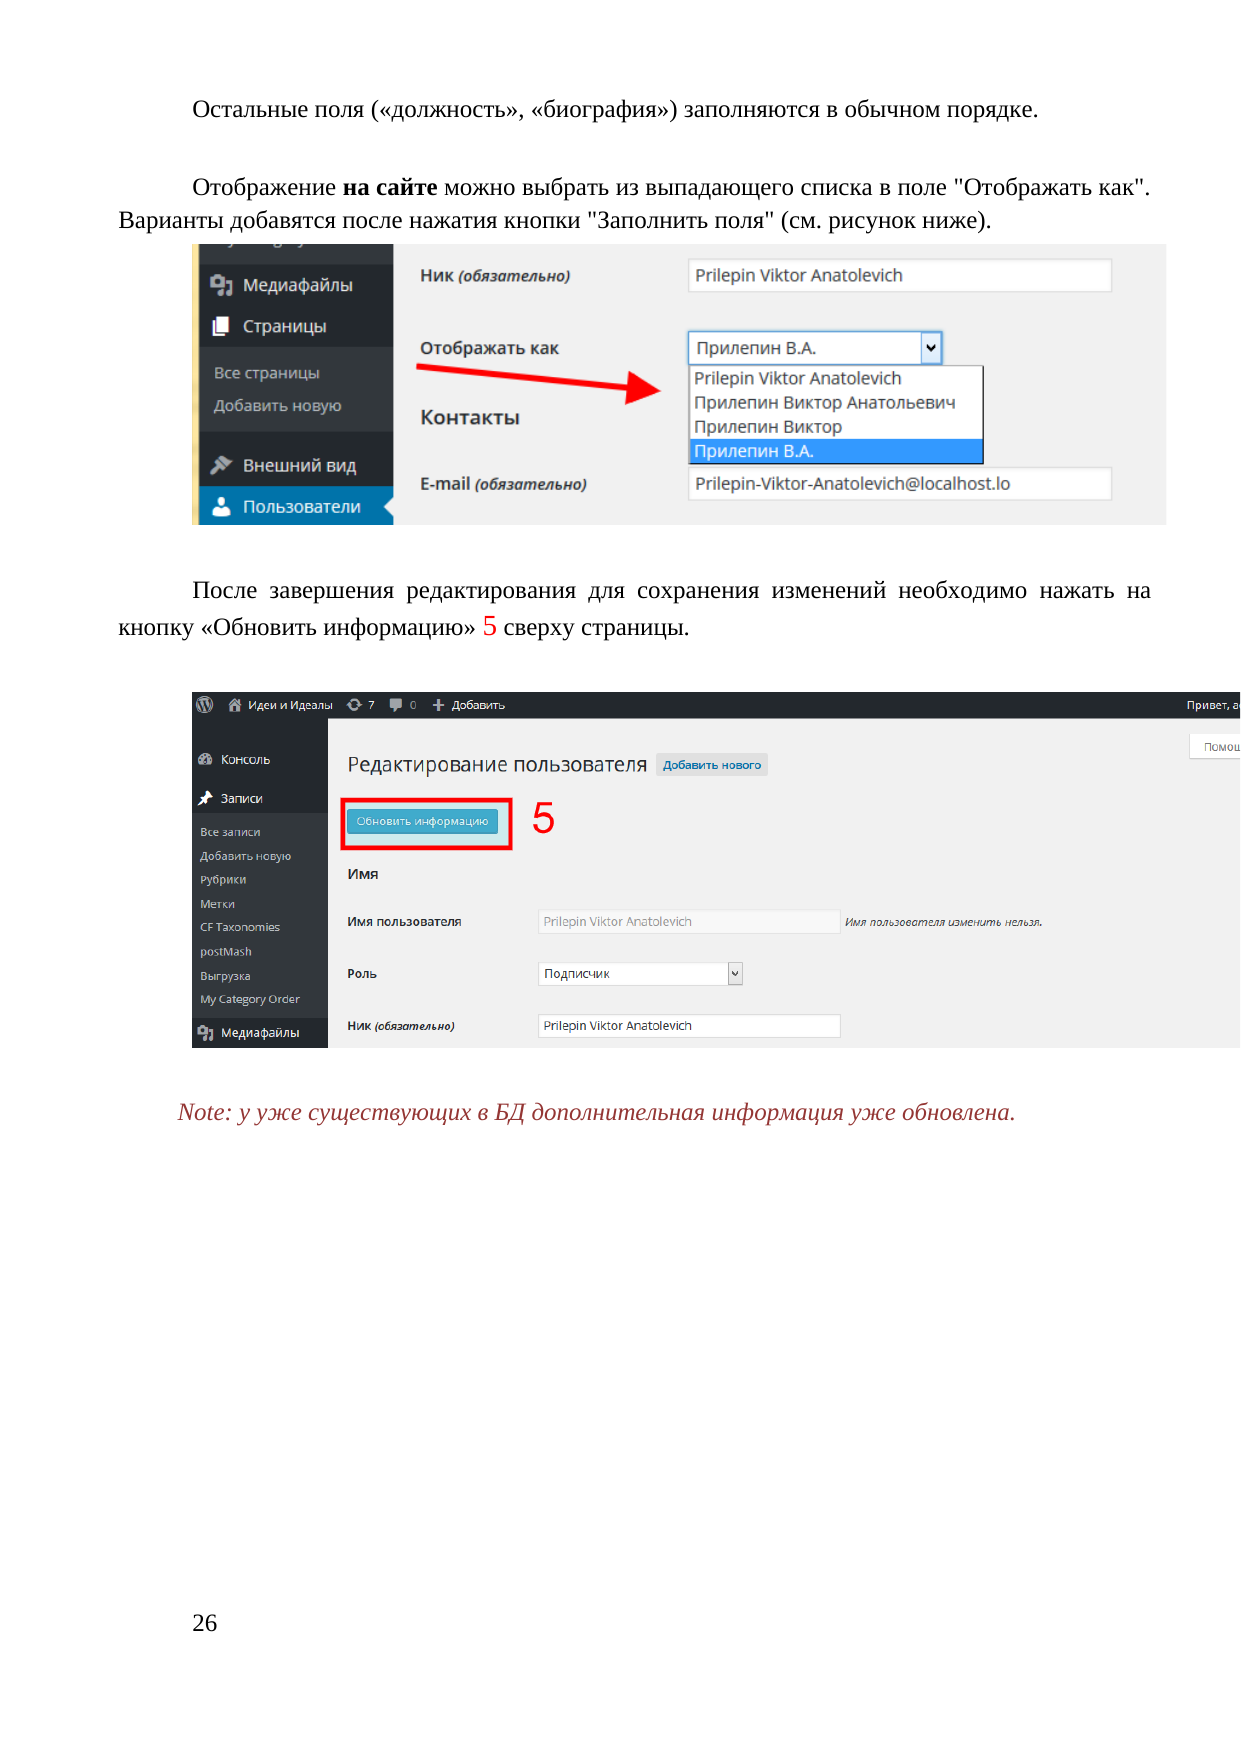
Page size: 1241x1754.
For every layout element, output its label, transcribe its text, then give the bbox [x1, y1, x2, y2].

text Отображение на сайте можно выбрать из выпадающего списка в поле "Отображать как". Варианты добавятся после нажатия кнопки "Заполнить поля" (см. рисунок ниже). [118, 172, 1152, 234]
picture [301, 504, 307, 512]
picture [311, 504, 318, 512]
picture [192, 244, 1167, 525]
text Note: у уже существующих в БД дополнительная информация уже обновлена. [177, 1097, 1107, 1126]
text Остальные поля («должность», «биография») заполняются в обычном порядке. [118, 94, 1152, 122]
picture [291, 504, 296, 512]
picture [352, 504, 360, 512]
picture [213, 498, 230, 516]
picture [192, 692, 1241, 1048]
text После завершения редактирования для сохранения изменений необходимо нажать на кнопку «Обновить информацию» 5 сверху страницы. [118, 575, 1152, 642]
picture [253, 501, 259, 512]
